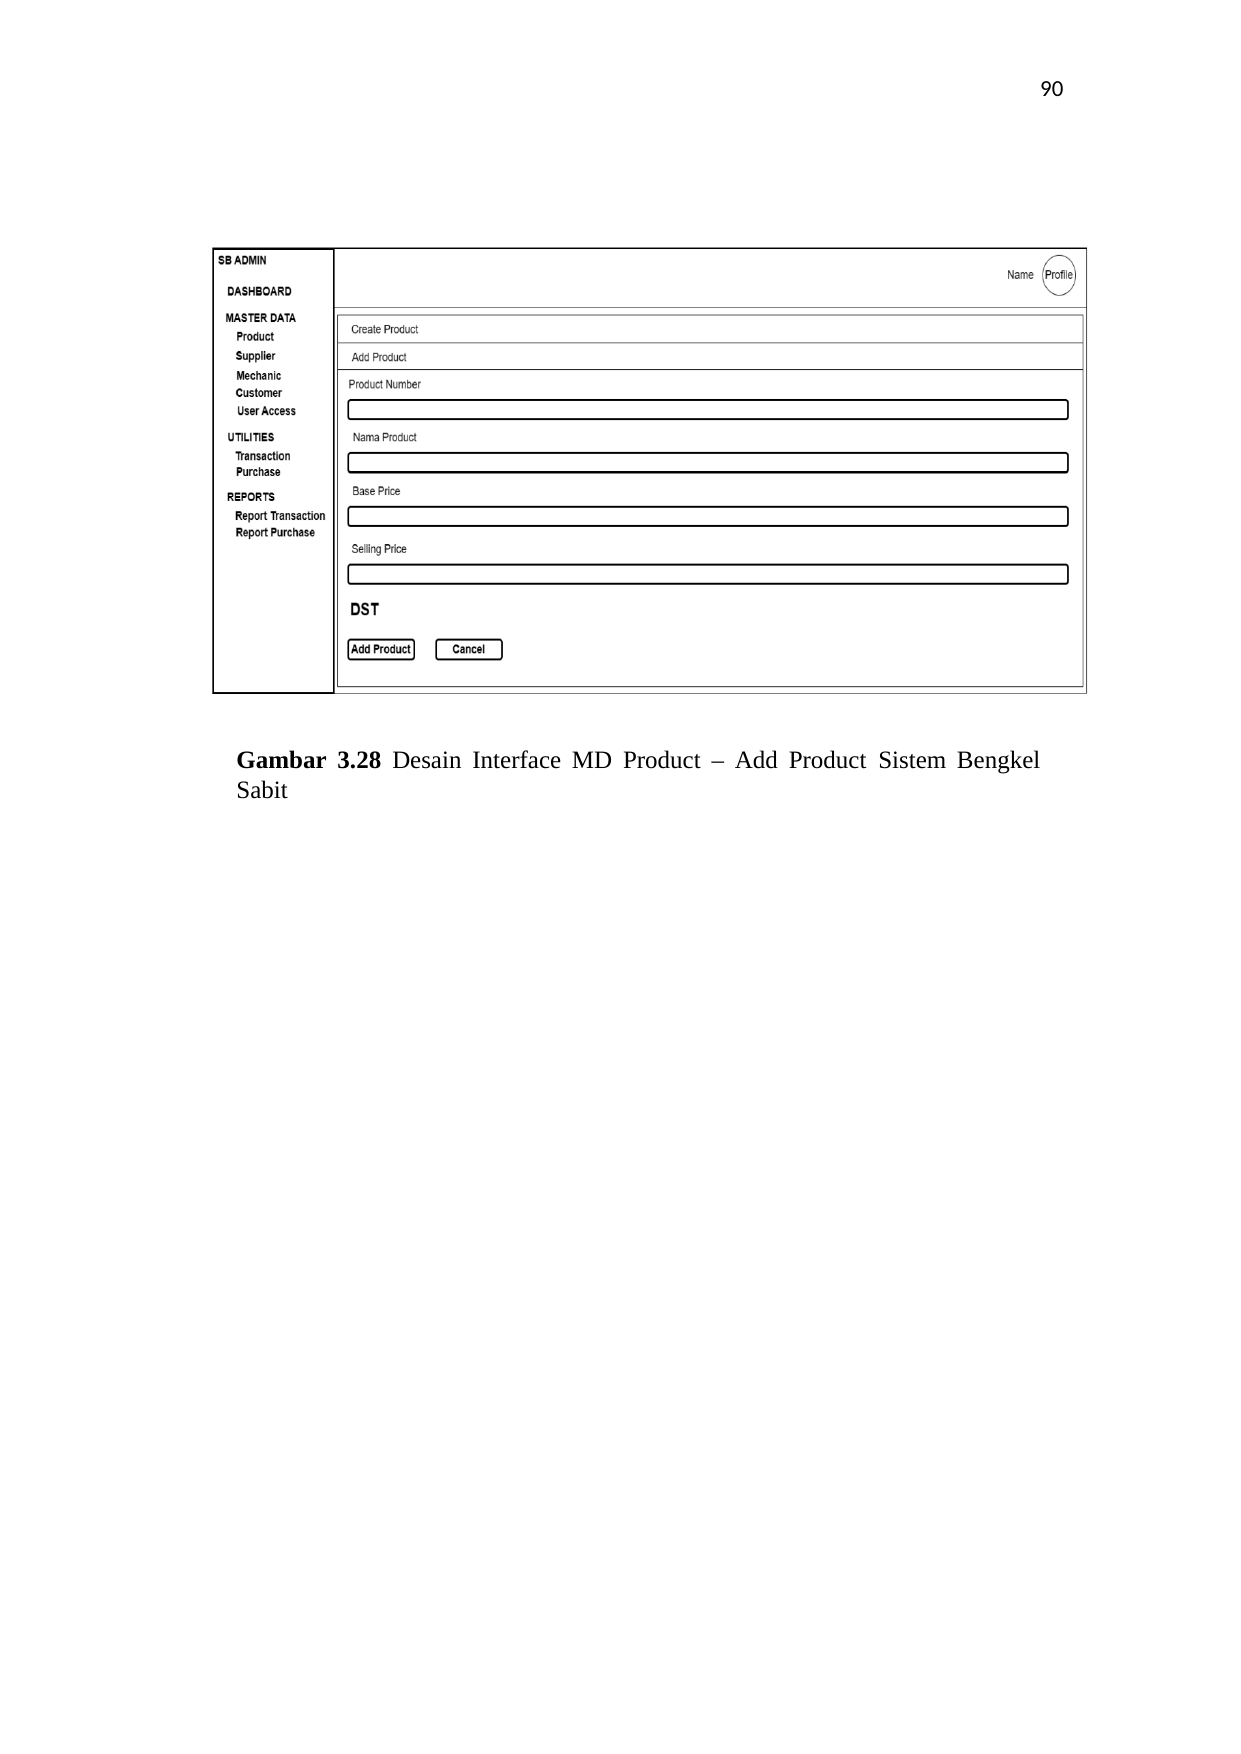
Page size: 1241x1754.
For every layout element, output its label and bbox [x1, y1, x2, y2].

picture [208, 236, 1090, 694]
